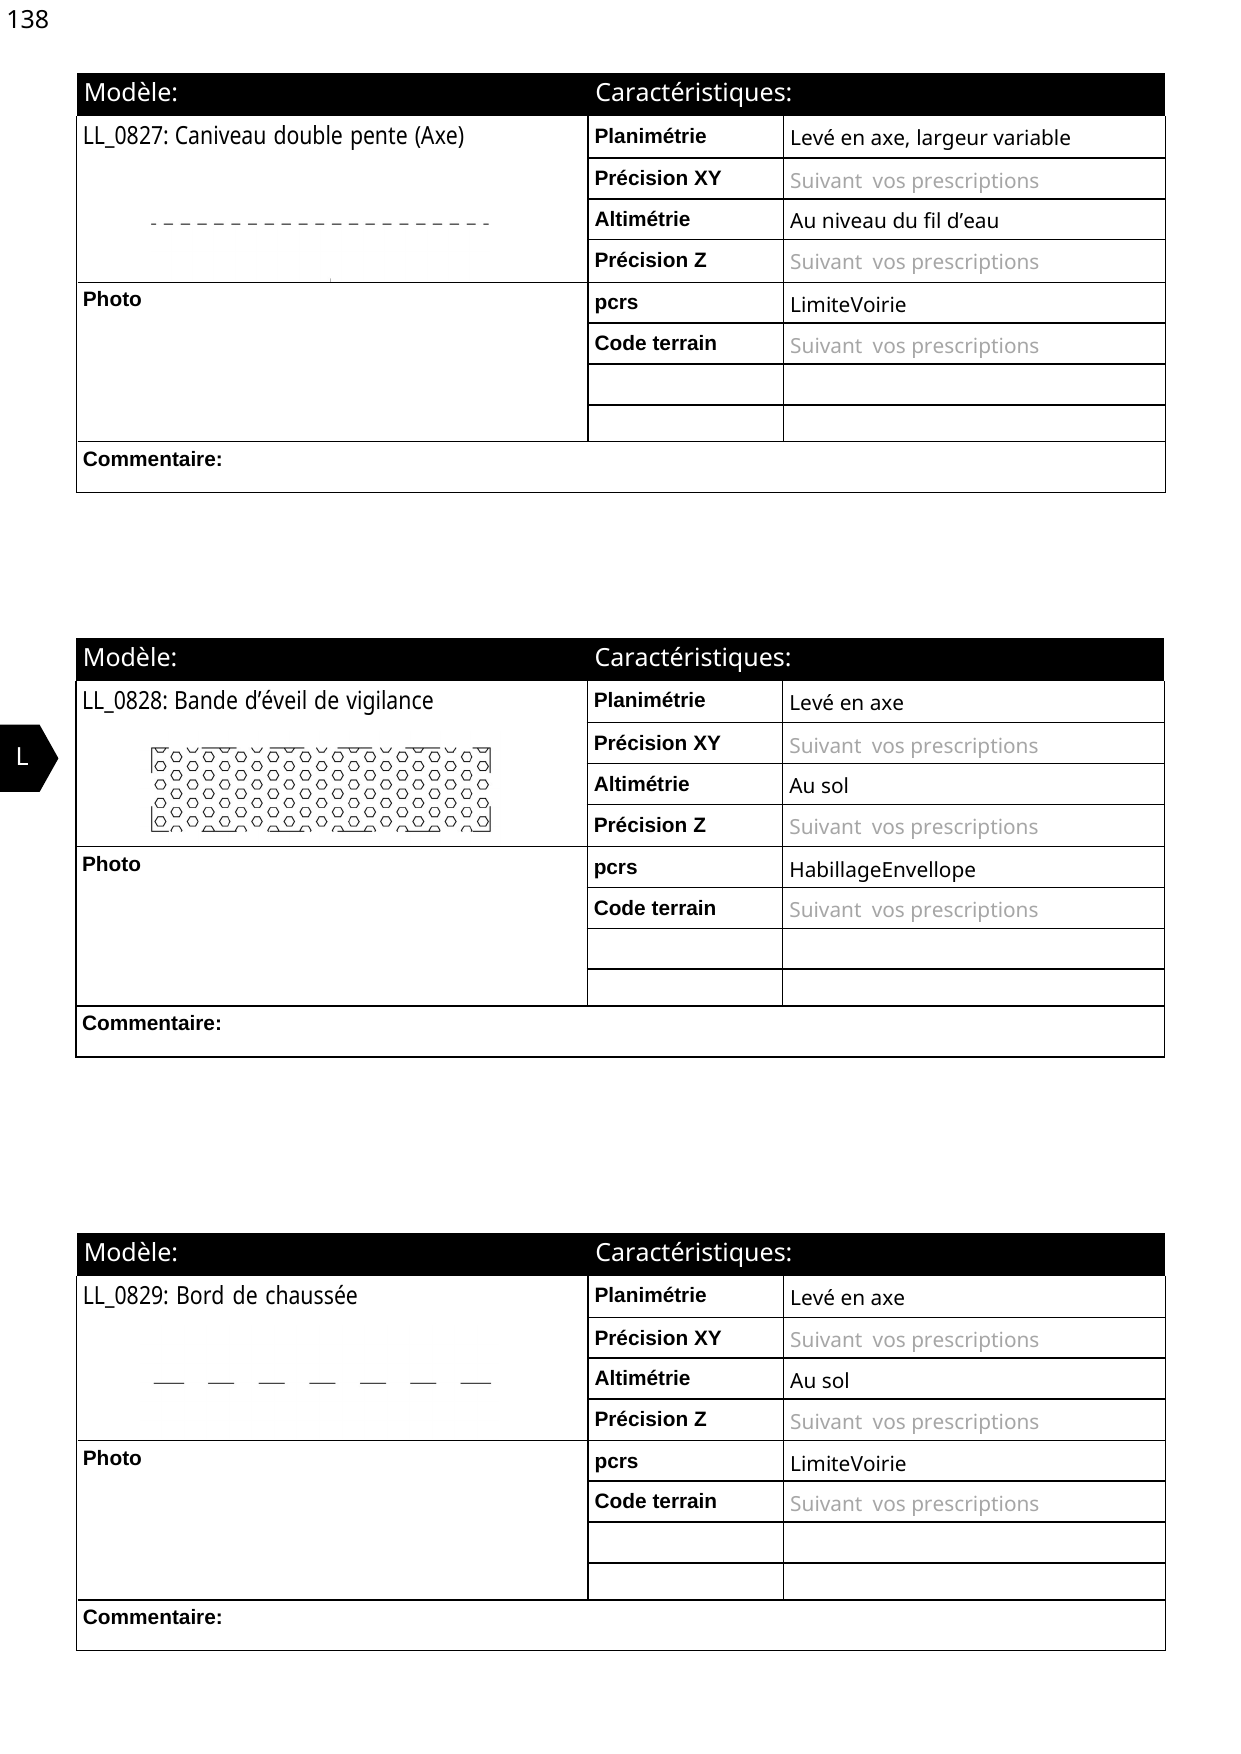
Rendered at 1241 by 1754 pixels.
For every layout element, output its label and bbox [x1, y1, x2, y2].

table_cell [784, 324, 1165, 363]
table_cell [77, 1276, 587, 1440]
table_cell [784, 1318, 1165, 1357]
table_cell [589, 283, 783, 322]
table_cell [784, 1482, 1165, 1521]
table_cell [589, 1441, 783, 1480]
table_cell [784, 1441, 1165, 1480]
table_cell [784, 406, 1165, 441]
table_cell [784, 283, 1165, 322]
picture [139, 1325, 500, 1440]
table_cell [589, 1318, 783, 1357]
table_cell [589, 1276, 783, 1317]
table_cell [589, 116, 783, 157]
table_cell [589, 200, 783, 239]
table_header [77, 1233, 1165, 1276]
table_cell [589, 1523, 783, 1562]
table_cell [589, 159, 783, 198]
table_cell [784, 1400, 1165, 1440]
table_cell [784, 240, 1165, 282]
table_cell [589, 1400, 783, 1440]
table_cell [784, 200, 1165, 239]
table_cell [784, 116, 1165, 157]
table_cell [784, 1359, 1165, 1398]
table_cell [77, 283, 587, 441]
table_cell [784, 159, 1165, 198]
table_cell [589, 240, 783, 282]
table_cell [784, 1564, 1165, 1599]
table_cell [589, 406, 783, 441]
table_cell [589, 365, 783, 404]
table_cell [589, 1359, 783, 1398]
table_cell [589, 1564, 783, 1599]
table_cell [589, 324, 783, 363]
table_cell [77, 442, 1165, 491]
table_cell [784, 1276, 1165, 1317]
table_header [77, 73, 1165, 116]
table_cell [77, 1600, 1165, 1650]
picture [150, 221, 491, 282]
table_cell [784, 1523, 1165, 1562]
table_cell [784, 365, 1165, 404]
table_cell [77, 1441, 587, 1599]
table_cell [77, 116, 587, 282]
picture [138, 731, 501, 846]
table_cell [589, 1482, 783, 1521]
